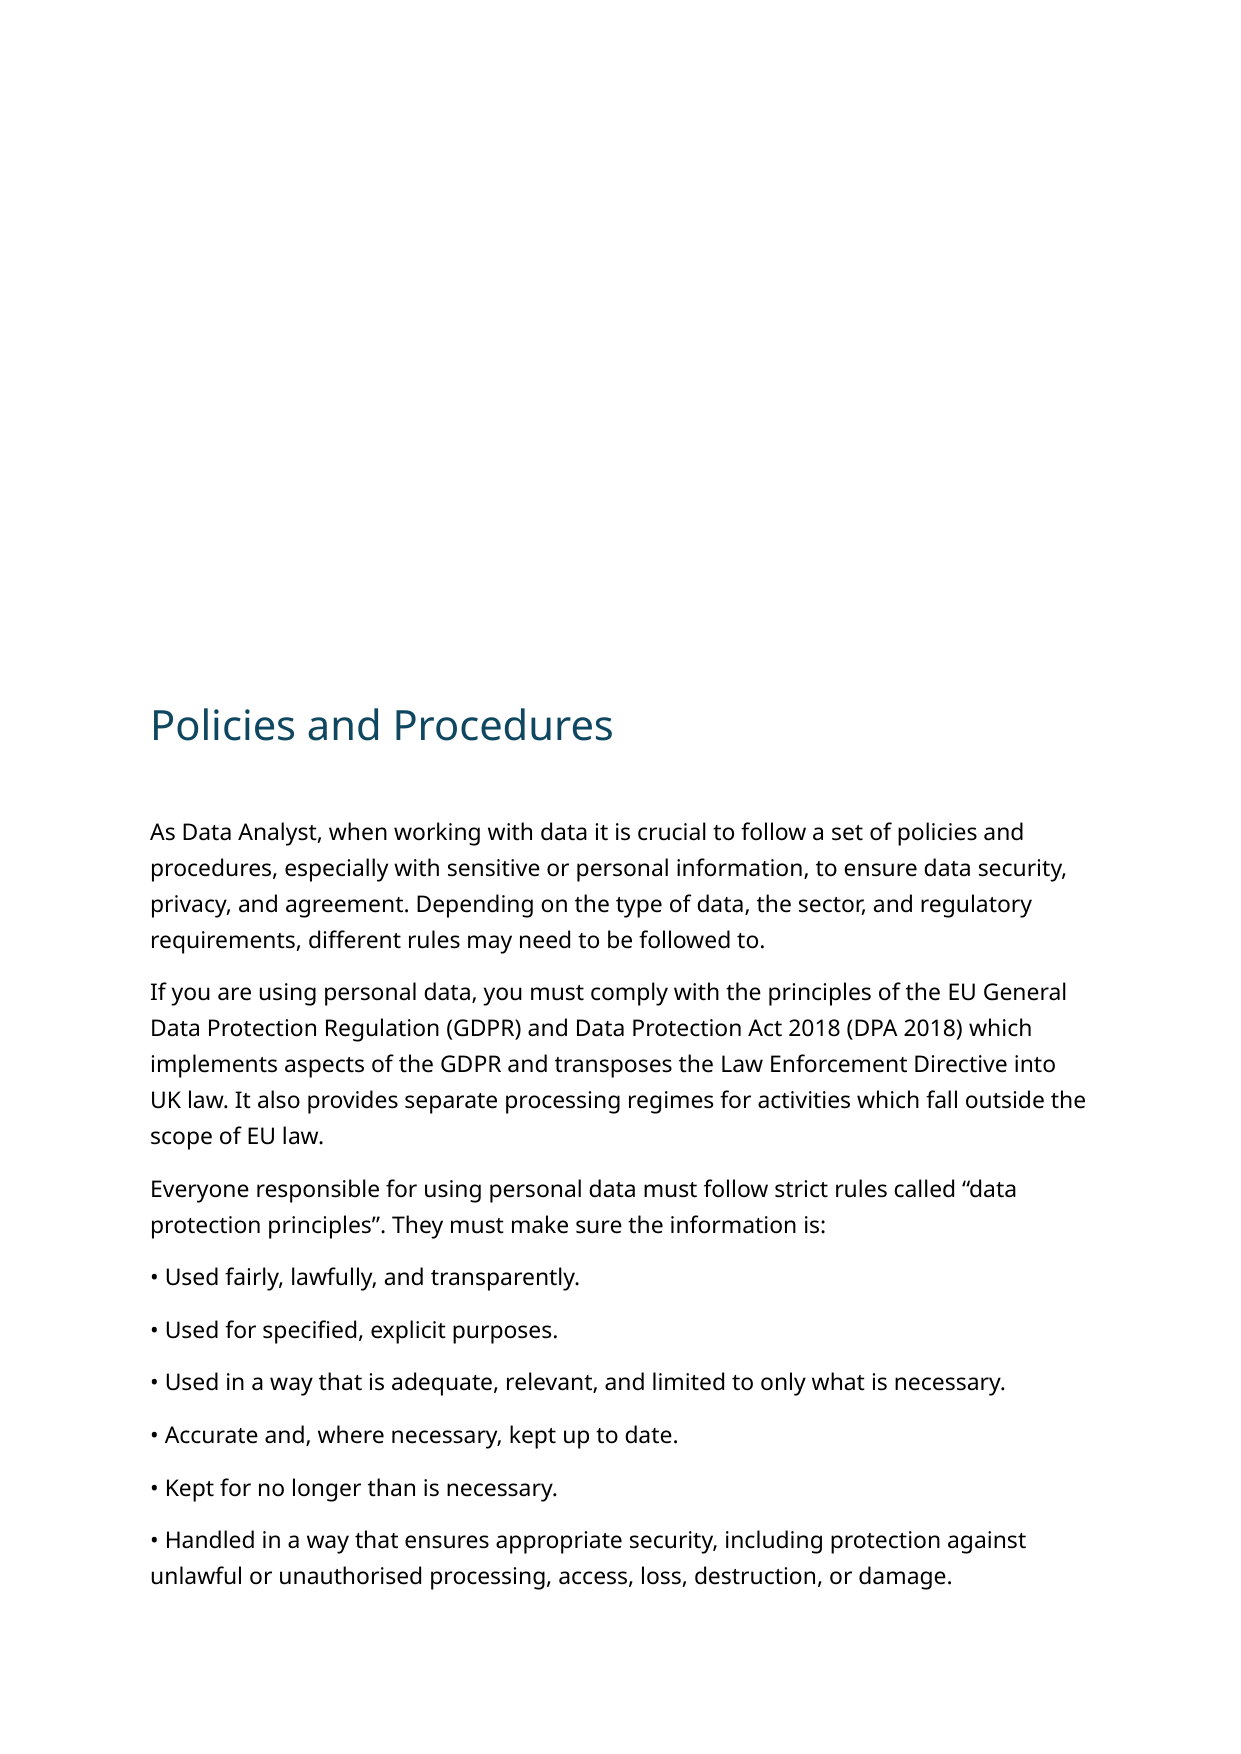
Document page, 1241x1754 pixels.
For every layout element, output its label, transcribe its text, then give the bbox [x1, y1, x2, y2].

text • Kept for no longer than is necessary. [150, 1472, 1090, 1503]
subtitle Policies and Procedures [150, 696, 1090, 753]
text • Used for specified, explicit purposes. [150, 1314, 1090, 1345]
text • Used in a way that is adequate, relevant, and limited to only what is necessary. [150, 1366, 1090, 1398]
text • Used fairly, lawfully, and transparently. [150, 1261, 1090, 1292]
text • Accurate and, where necessary, kept up to date. [150, 1419, 1090, 1450]
text • Handled in a way that ensures appropriate security, including protection against unlawful or unauthorised processing, access, loss, destruction, or damage. [150, 1524, 1090, 1591]
text If you are using personal data, you must comply with the principles of the EU General Data Protection Regulation (GDPR) and Data Protection Act 2018 (DPA 2018) which implements aspects of the GDPR and transposes the Law Enforcement Directive into UK law. It also provides separate processing regimes for activities which fall outside the scope of EU law. [150, 976, 1090, 1151]
text Everyone responsible for using personal data must follow strict rules called “data protection principles”. They must make sure the information is: [150, 1173, 1090, 1240]
text As Data Analyst, when working with data it is crucial to follow a set of policies and procedures, especially with sensitive or personal information, to ensure data security, privacy, and agreement. Depending on the type of data, the sector, and regulatory requirements, different rules may need to be followed to. [150, 816, 1090, 955]
